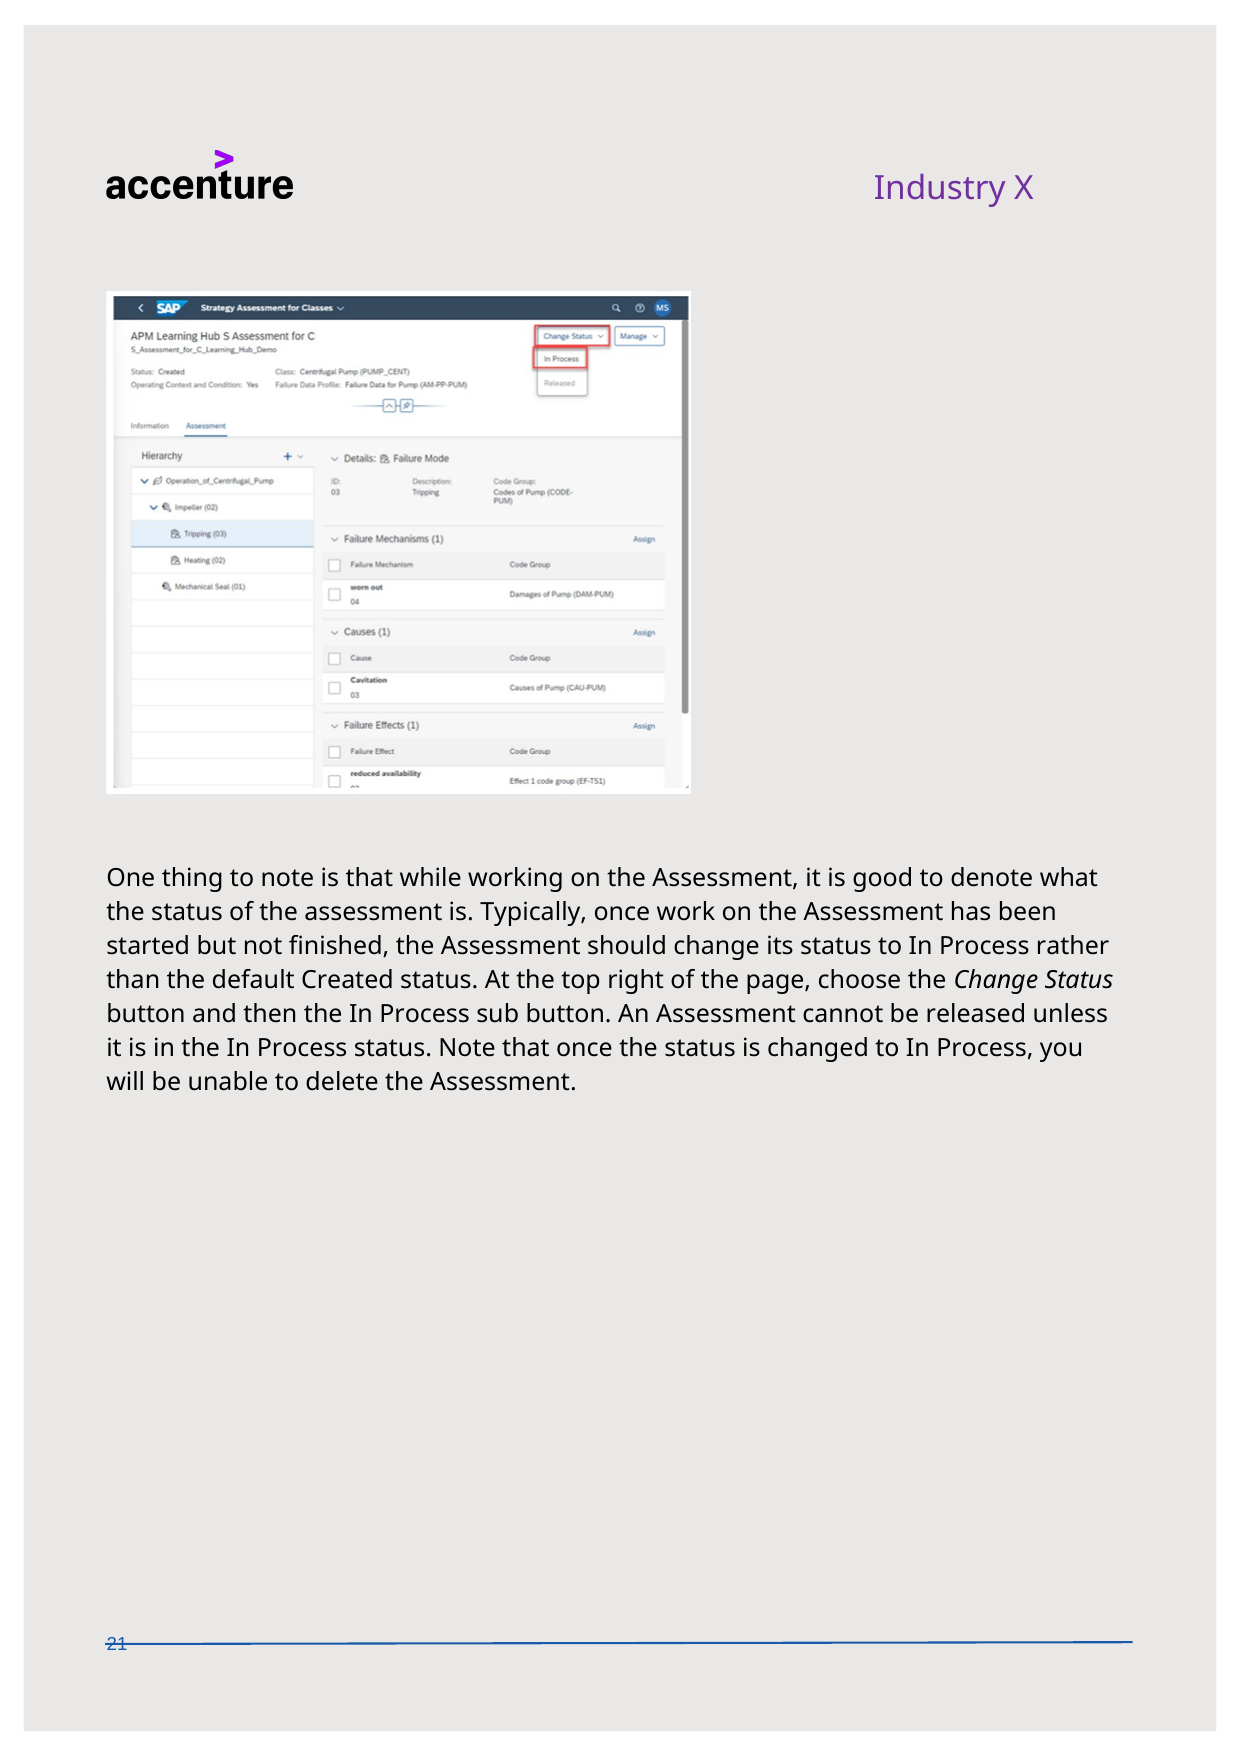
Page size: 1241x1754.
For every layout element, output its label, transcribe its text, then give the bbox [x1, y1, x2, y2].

picture [106, 150, 293, 199]
picture [106, 291, 691, 794]
text One thing to note is that while working on the Assessment, it is good to denote what the status of the assessment is. Typically, once work on the Assessment has been started but not finished, the Assessment should change its status to In Process rather than the default Created status. At the top right of the page, choose the Change Status button and then the In Process sub button. An Assessment cannot be released unless it is in the In Process status. Note that once the status is changed to In Process, you will be unable to delete the Assessment. [106, 859, 1128, 1098]
